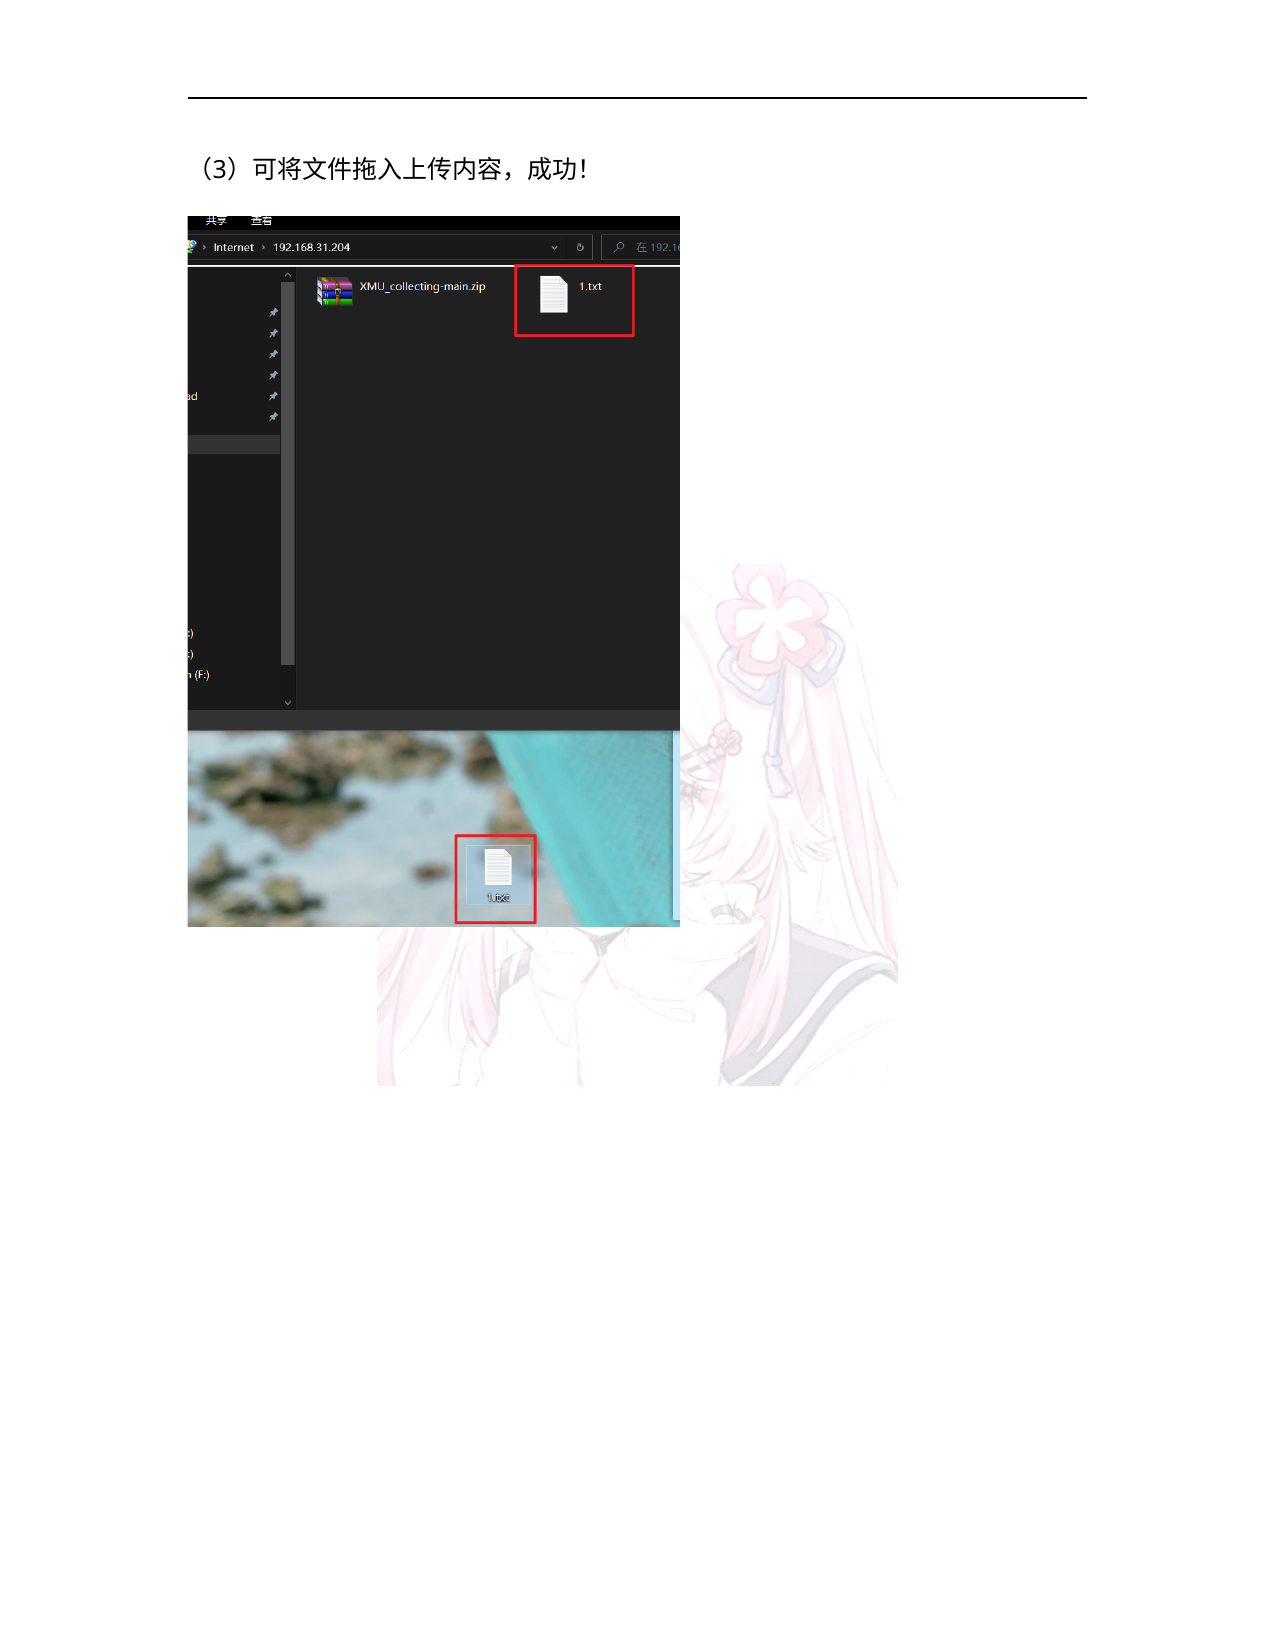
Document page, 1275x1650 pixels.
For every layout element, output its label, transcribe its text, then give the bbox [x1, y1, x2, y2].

list （3）可将文件拖入上传内容，成功！ [187, 150, 1087, 186]
picture [187, 216, 680, 927]
